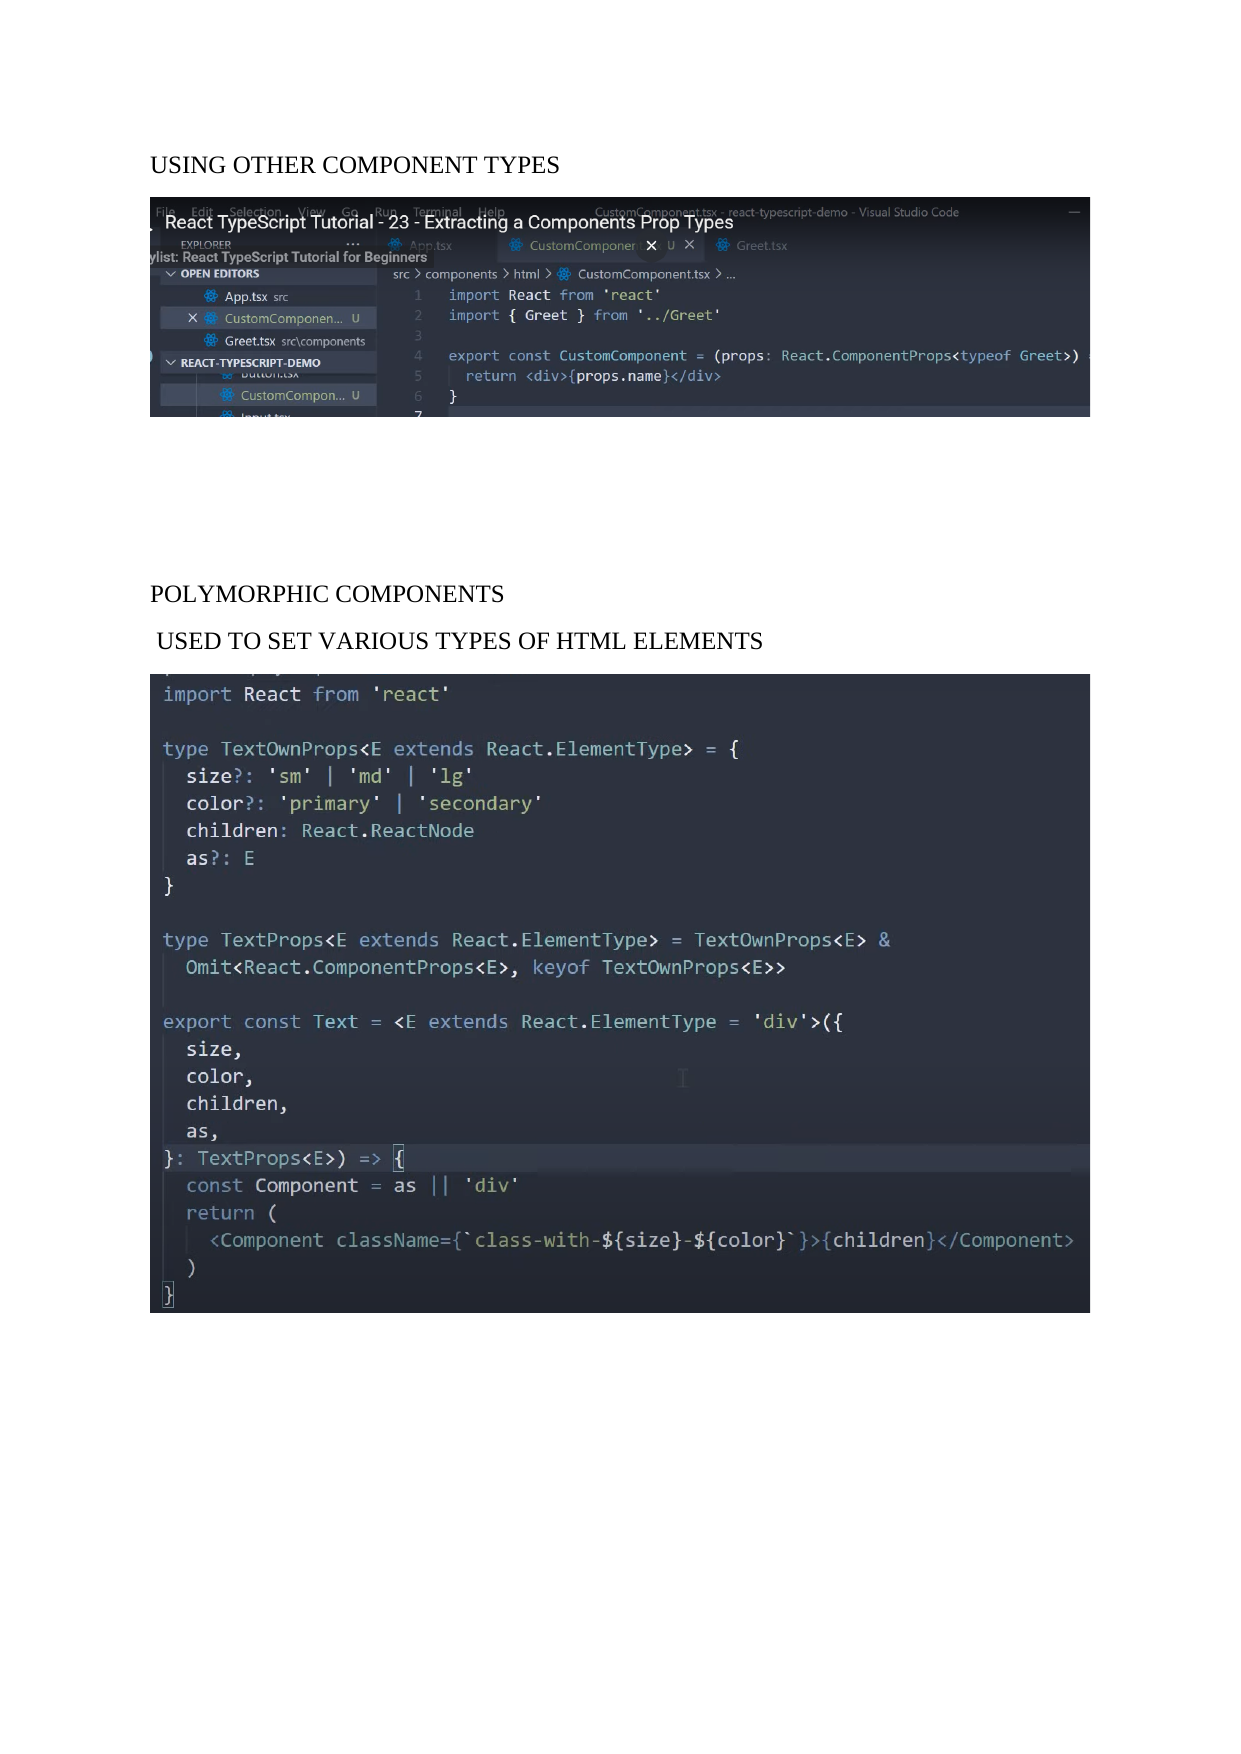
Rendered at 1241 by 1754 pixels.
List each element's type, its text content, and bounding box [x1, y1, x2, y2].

text POLYMORPHIC COMPONENTS [150, 579, 1090, 607]
text USING OTHER COMPONENT TYPES [150, 150, 1090, 179]
picture [150, 674, 1091, 1313]
picture [150, 197, 1091, 417]
text USED TO SET VARIOUS TYPES OF HTML ELEMENTS [150, 626, 1090, 655]
